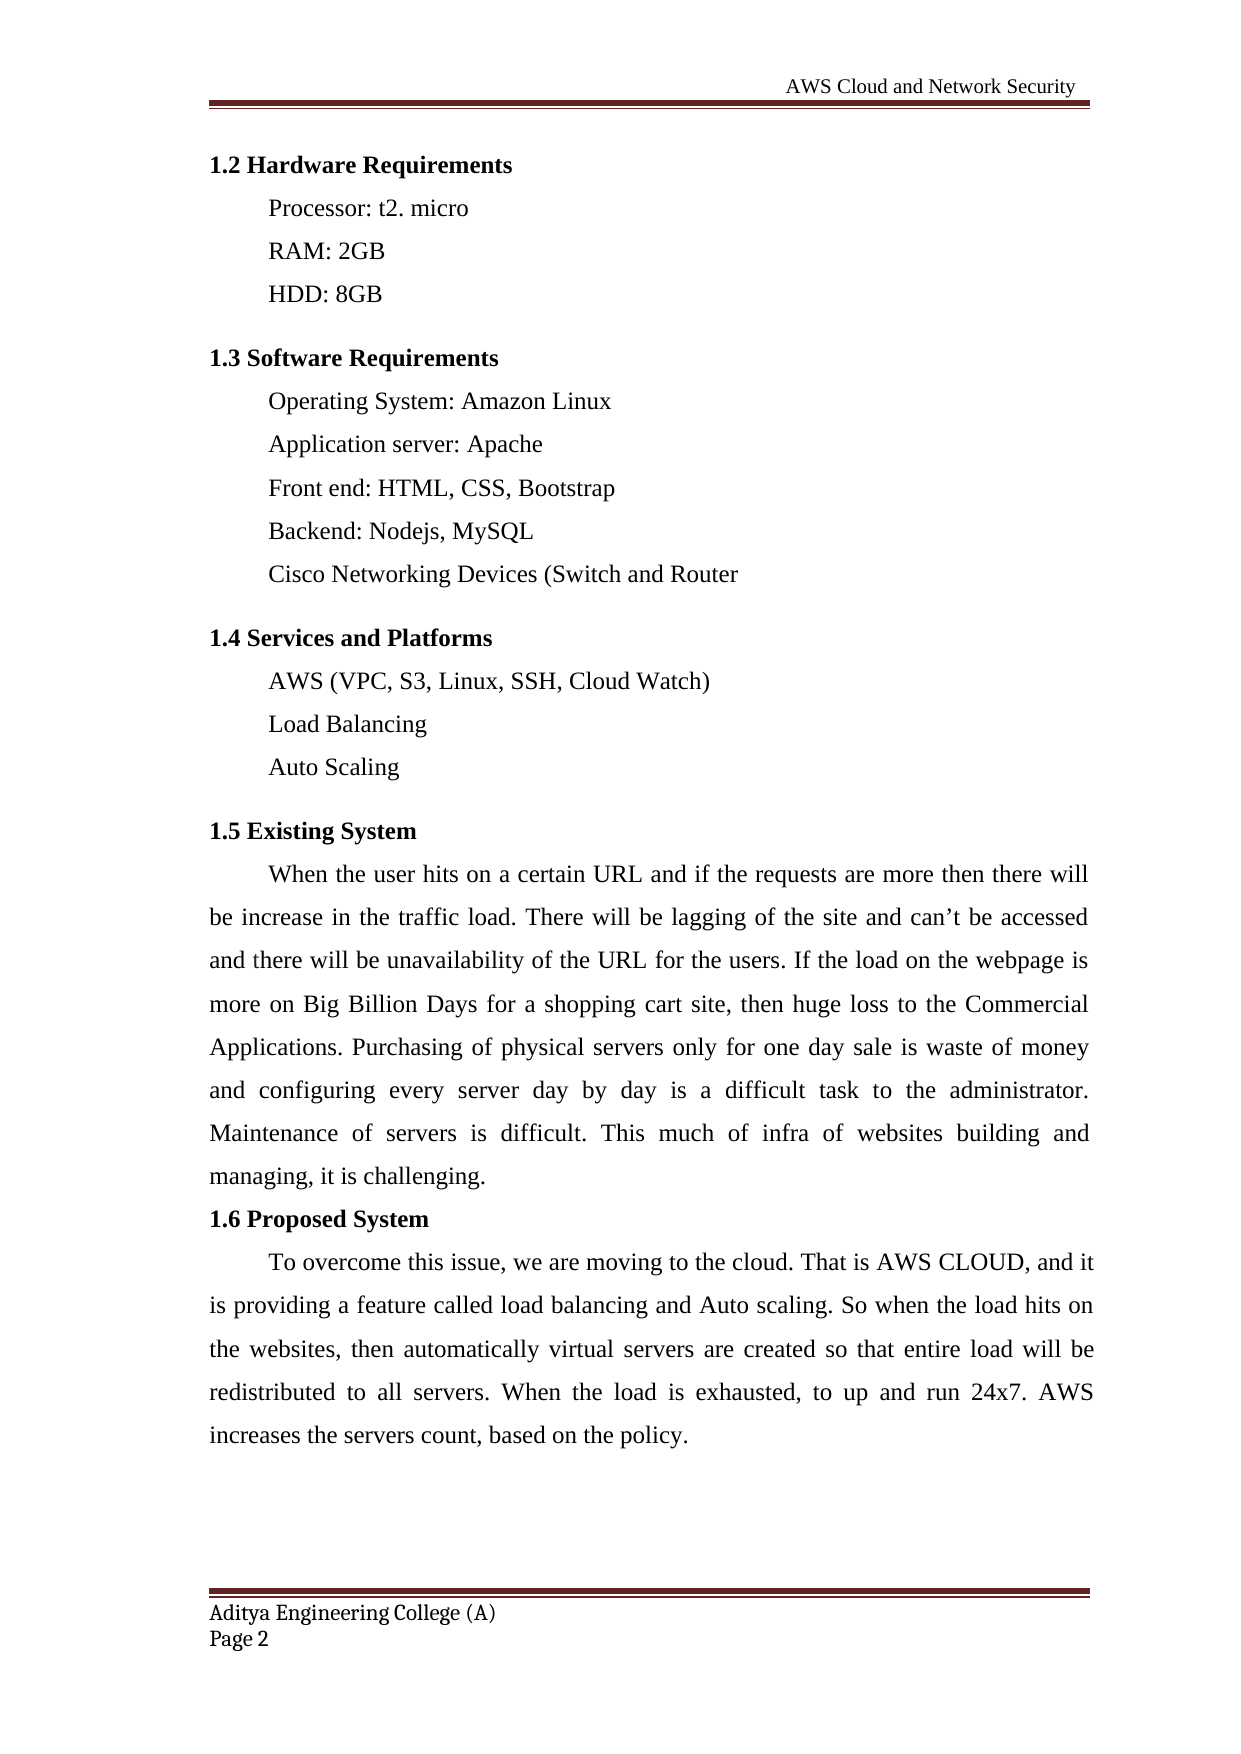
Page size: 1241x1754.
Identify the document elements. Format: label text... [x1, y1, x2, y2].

text Application server: Apache [209, 429, 1090, 458]
text 1.3 Software Requirements [209, 343, 1090, 372]
text When the user hits on a certain URL and if the requests are more then there will be increase in the traffic load. There will be lagging of the site and can’t be accessed and there will be unavailability of the URL for the users. If the load on the webpage is more on Big Billion Days for a shopping cart site, then huge loss to the Commercial Applications. Purchasing of physical servers only for one day sale is waste of money and configuring every server day by day is a difficult task to the administrator. Maintenance of servers is difficult. This much of infra of websites building and managing, it is challenging. [209, 859, 1090, 1190]
text Auto Scaling [209, 752, 1090, 781]
text Cisco Networking Devices (Switch and Router [209, 559, 1090, 588]
text Load Balancing [209, 709, 1090, 738]
text To overcome this issue, we are moving to the cloud. That is AWS CLOUD, and it is providing a feature called load balancing and Auto scaling. So when the load hits on the websites, then automatically virtual servers are created so that entire load will be redistributed to all servers. When the load is exhausted, to up and run 24x7. AWS increases the servers count, based on the policy. [209, 1247, 1095, 1449]
text RAM: 2GB [209, 236, 1090, 265]
text 1.4 Services and Platforms [209, 623, 1090, 652]
text 1.2 Hardware Requirements [209, 150, 1090, 179]
text 1.6 Proposed System [209, 1204, 1090, 1233]
text 1.5 Existing System [209, 816, 1090, 845]
text Processor: t2. micro [209, 193, 1090, 222]
text HDD: 8GB [209, 279, 1090, 308]
text AWS (VPC, S3, Linux, SSH, Cloud Watch) [209, 666, 1090, 695]
text Operating System: Amazon Linux [209, 386, 1090, 415]
text Backend: Nodejs, MySQL [209, 516, 1090, 544]
text Front end: HTML, CSS, Bootstrap [209, 473, 1090, 501]
